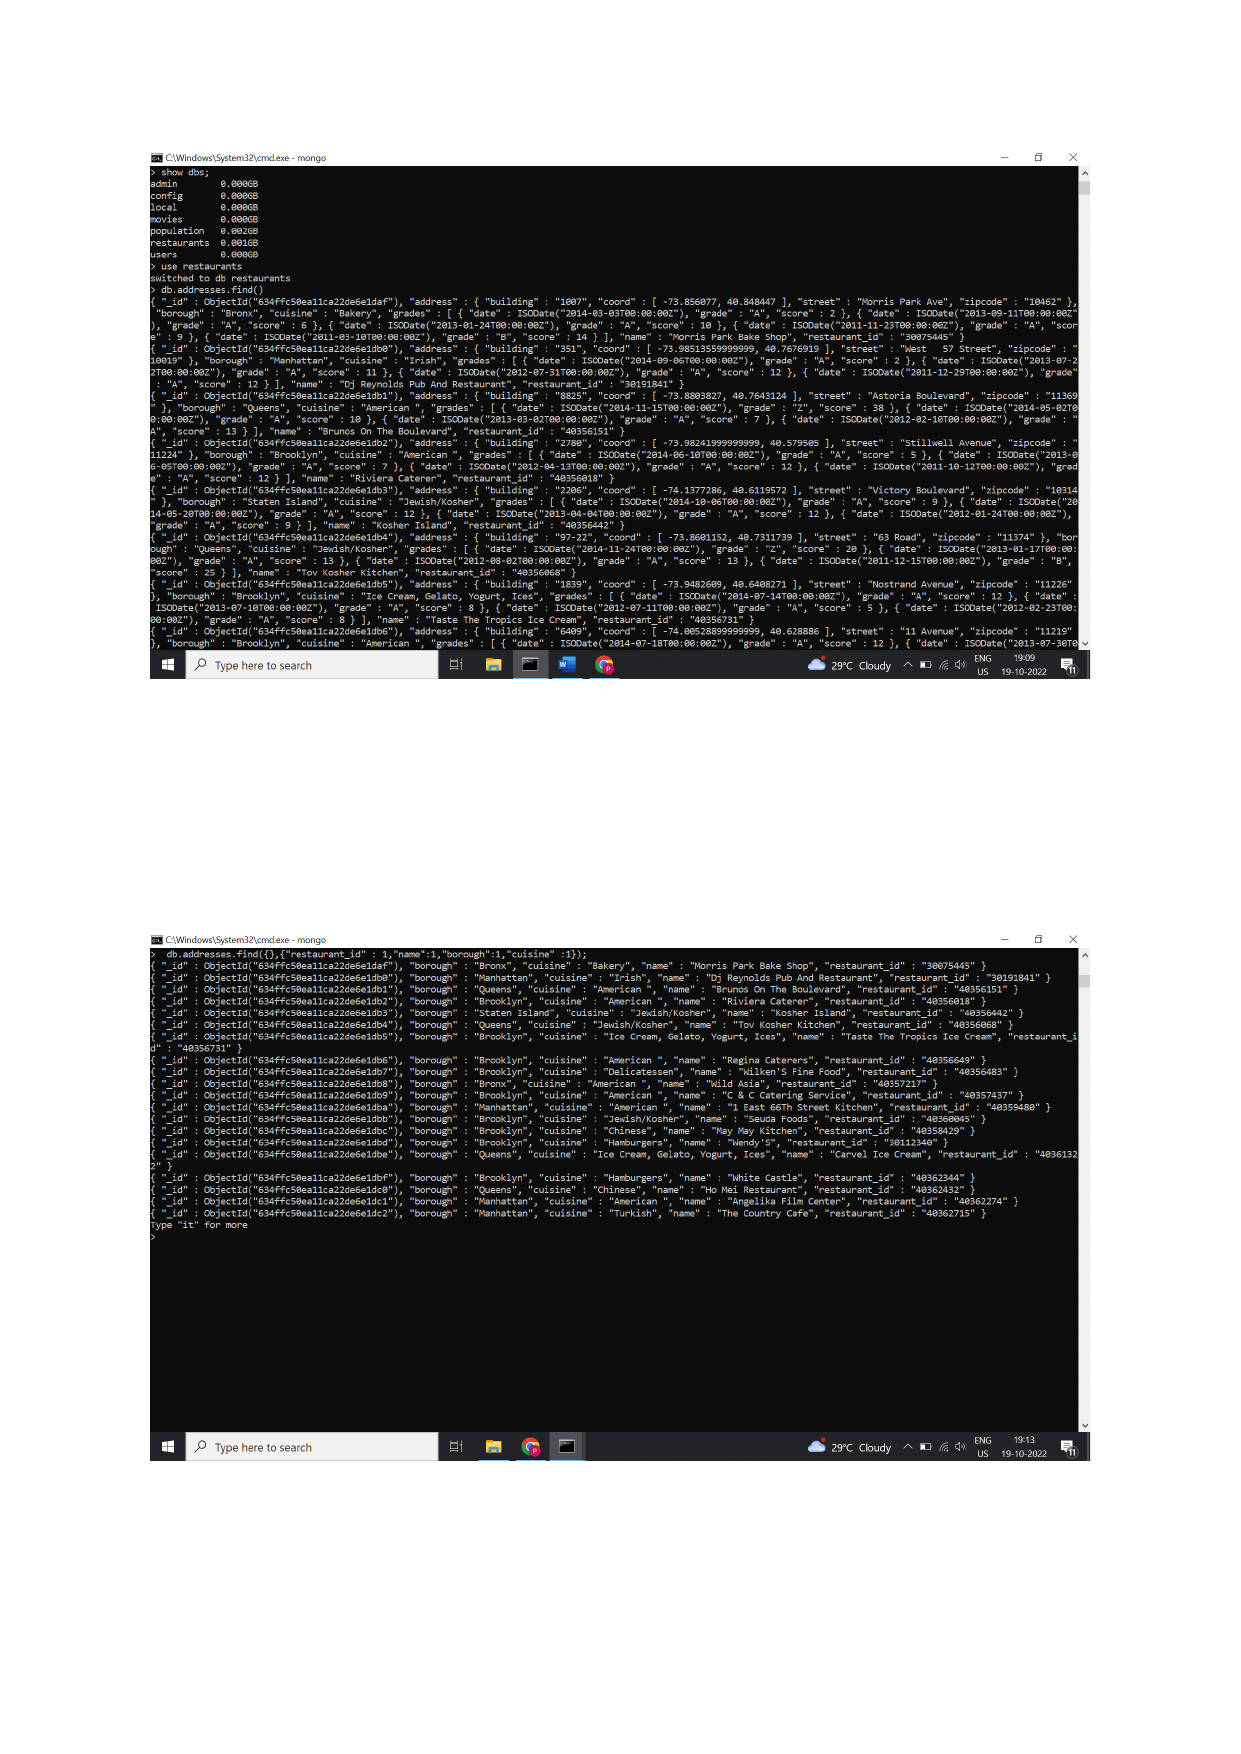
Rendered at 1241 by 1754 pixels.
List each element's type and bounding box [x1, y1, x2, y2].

picture [150, 150, 1091, 679]
picture [150, 932, 1091, 1461]
